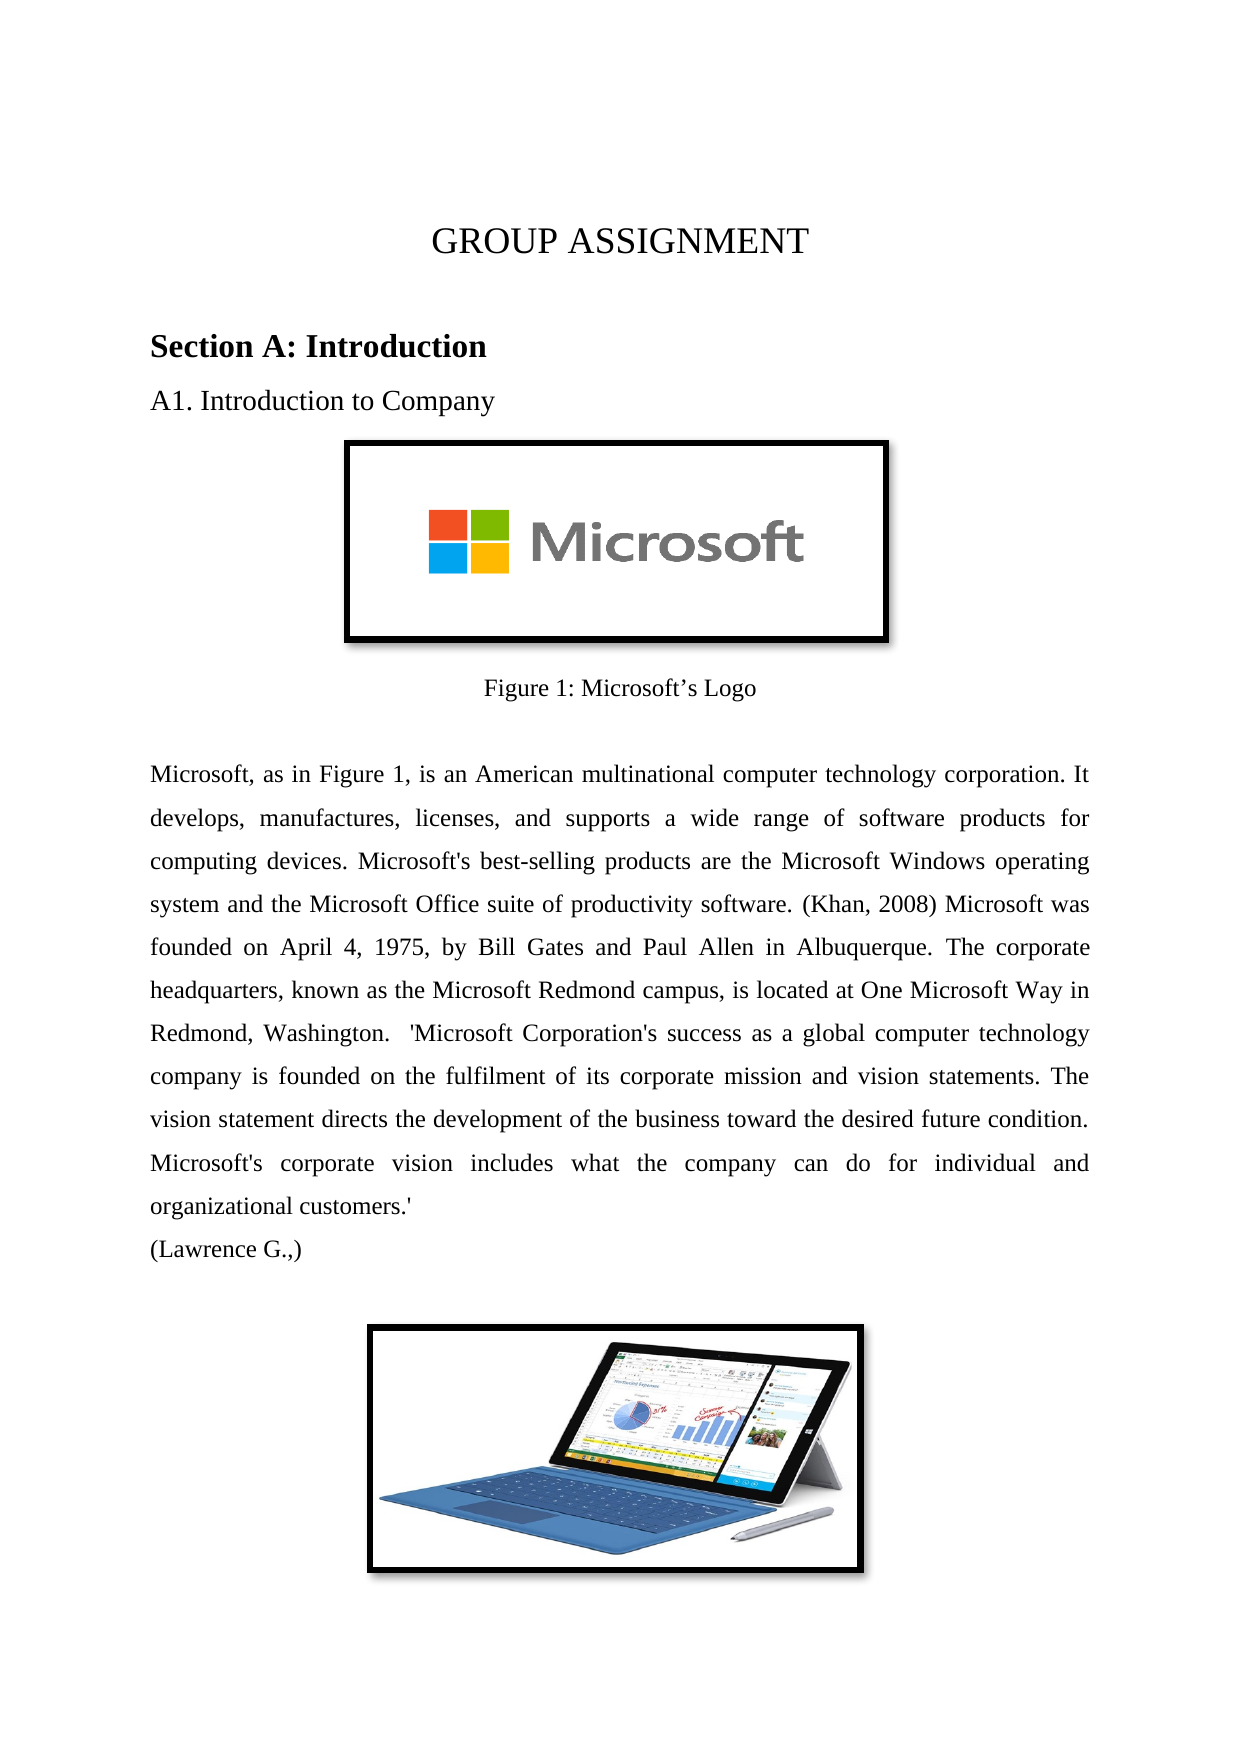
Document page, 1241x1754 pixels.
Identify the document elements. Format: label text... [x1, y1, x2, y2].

text Figure 1: Microsoft’s Logo [150, 673, 1090, 702]
subtitle Section A: Introduction [150, 326, 1090, 364]
subtitle A1. Introduction to Company [150, 383, 1090, 417]
picture [373, 1331, 857, 1567]
text (Lawrence G.,) [150, 1234, 1090, 1263]
subtitle GROUP ASSIGNMENT [150, 218, 1090, 261]
text Microsoft, as in Figure 1, is an American multinational computer technology corporation. It develops, manufactures, licenses, and supports a wide range of software products for computing devices. Microsoft's best-selling products are the Microsoft Windows operating system and the Microsoft Office suite of productivity software. (Khan, 2008) Microsoft was founded on April 4, 1975, by Bill Gates and Paul Allen in Albuquerque. The corporate headquarters, known as the Microsoft Redmond campus, is located at One Microsoft Way in Redmond, Washington. 'Microsoft Corporation's success as a global computer technology company is founded on the fulfilment of its corporate mission and vision statements. The vision statement directs the development of the business toward the desired future condition. Microsoft's corporate vision includes what the company can do for individual and organizational customers.' [150, 759, 1090, 1219]
picture [350, 446, 883, 636]
